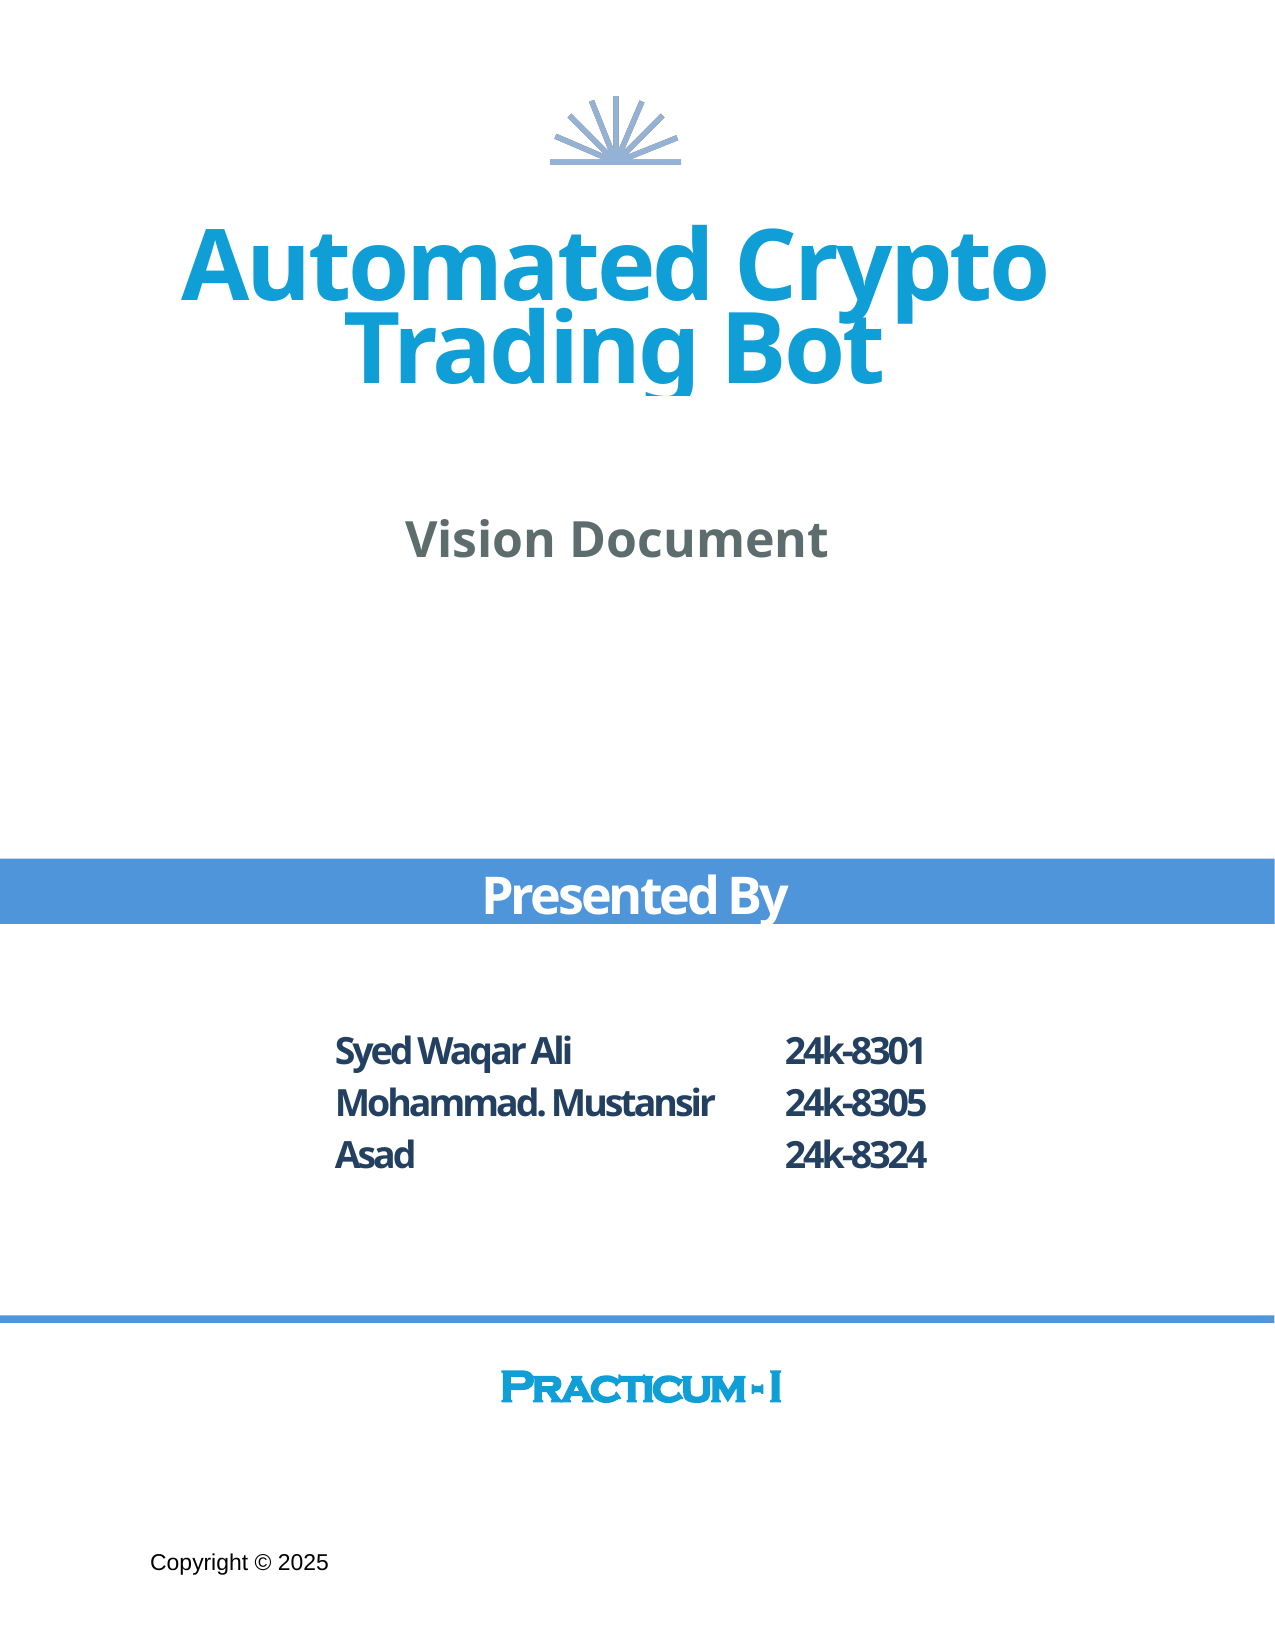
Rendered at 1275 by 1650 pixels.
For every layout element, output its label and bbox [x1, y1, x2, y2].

picture [550, 96, 682, 165]
